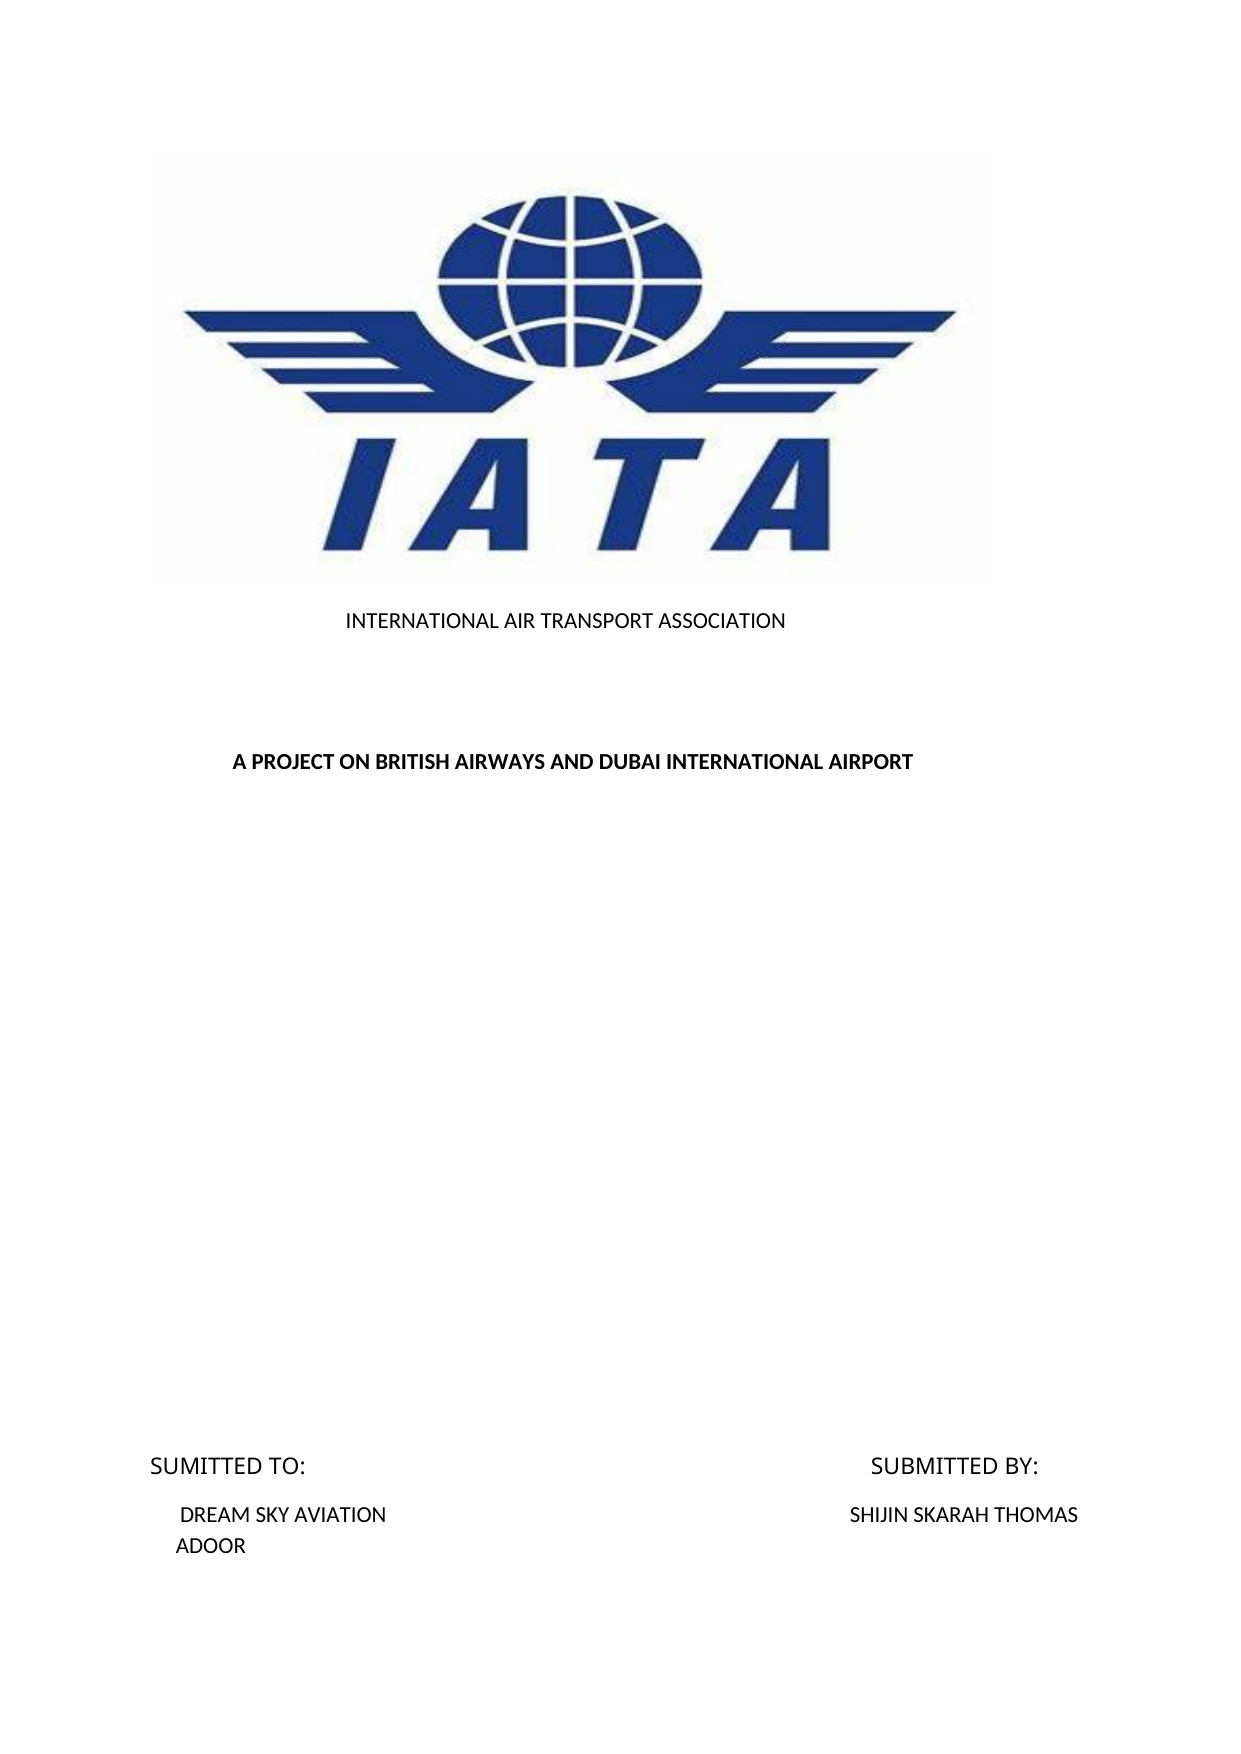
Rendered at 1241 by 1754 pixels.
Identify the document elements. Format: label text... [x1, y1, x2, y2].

text SUMITTED TO: SUBMITTED BY: [150, 1450, 1090, 1481]
picture [150, 150, 989, 588]
text A PROJECT ON BRITISH AIRWAYS AND DUBAI INTERNATIONAL AIRPORT [150, 747, 1090, 775]
text ADOOR [150, 1531, 1090, 1559]
text INTERNATIONAL AIR TRANSPORT ASSOCIATION [150, 606, 1090, 634]
text DREAM SKY AVIATION SHIJIN SKARAH THOMAS [150, 1501, 1090, 1528]
